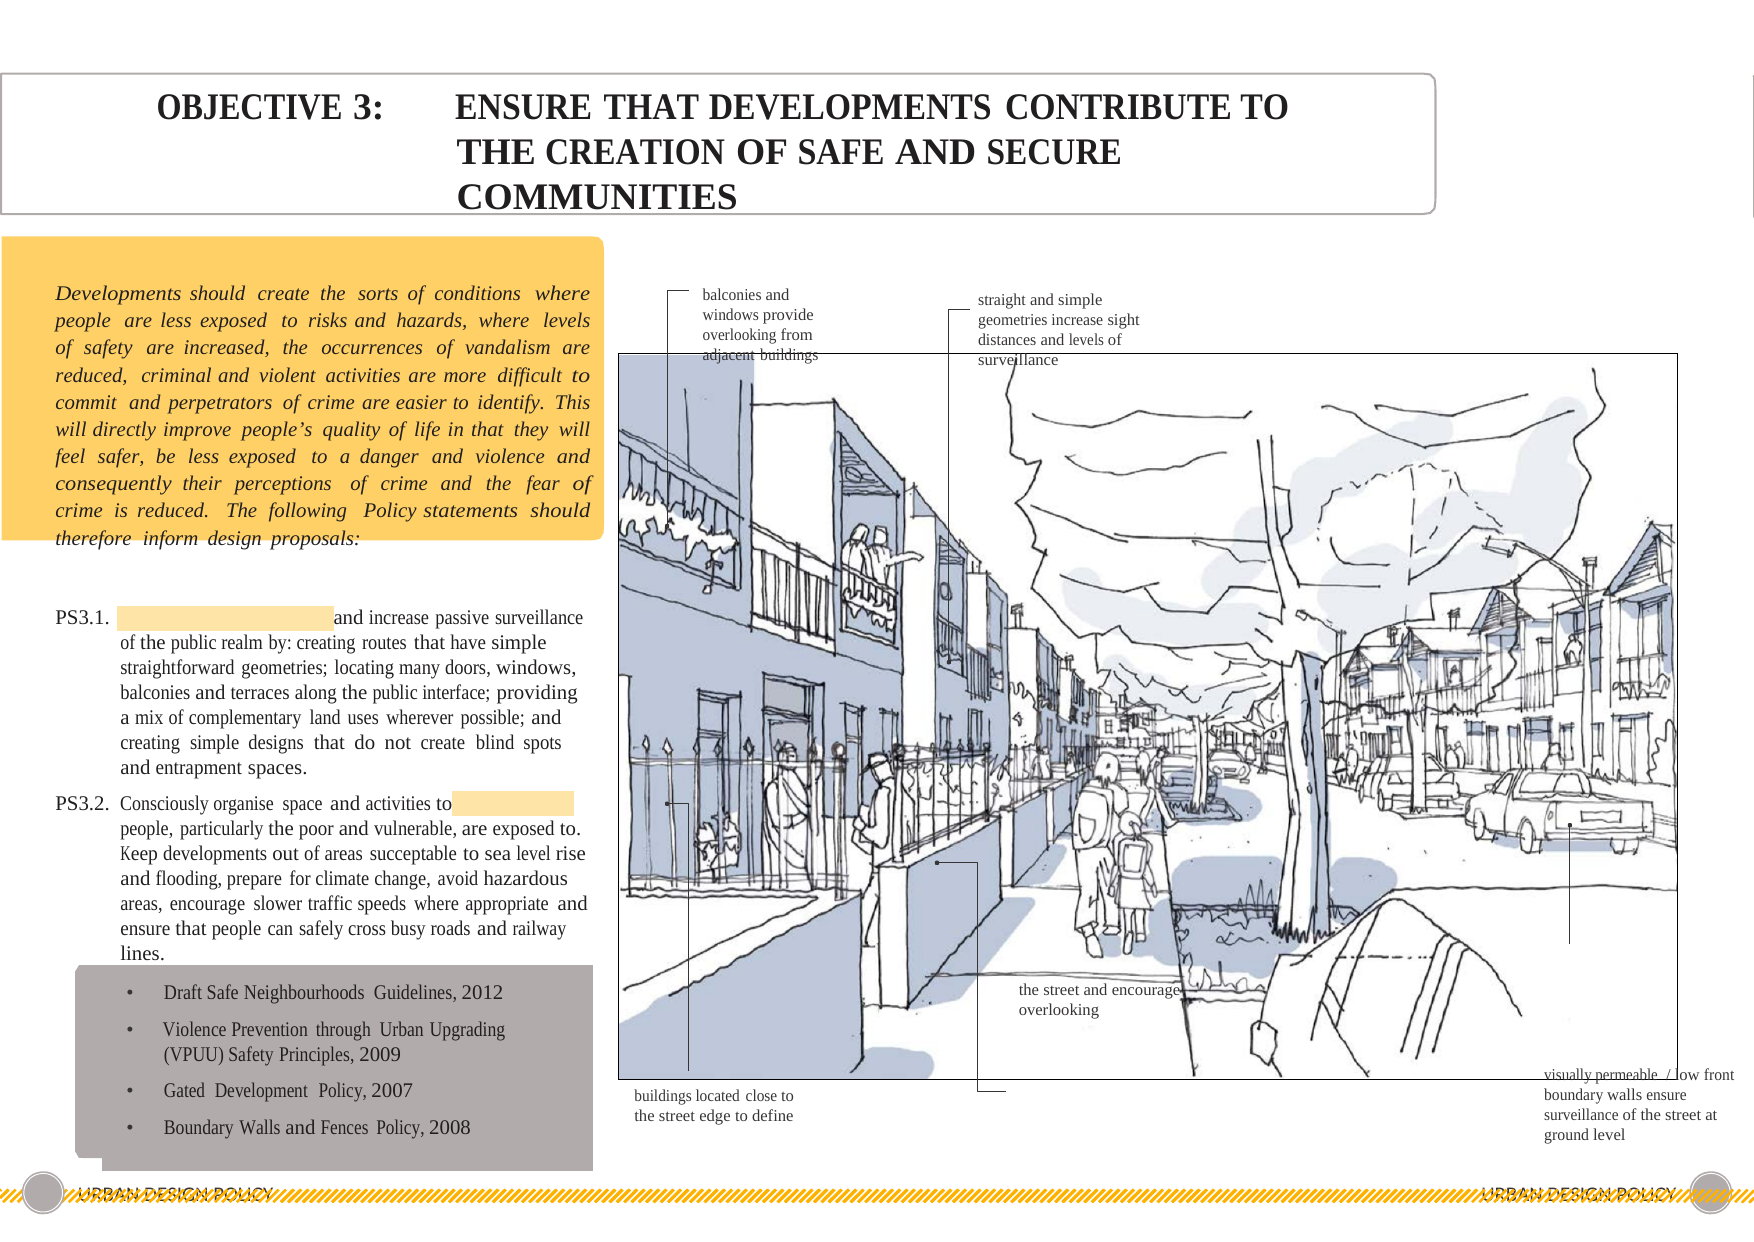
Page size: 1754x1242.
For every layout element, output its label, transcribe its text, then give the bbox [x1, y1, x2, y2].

text buildings located close to the street edge to define the street and encourage overlooking [1018, 980, 1183, 1019]
text buildings located close to the street edge to define the street and encourage overlooking [634, 1086, 797, 1125]
text • Gated Development Policy, 2007 [126, 1078, 569, 1102]
text • Draft Safe Neighbourhoods Guidelines, 2012 [126, 980, 569, 1004]
text PS3.1. and increase passive surveillance of the public realm by: creating routes that have simple straightforward geometries; locating many doors, windows, balconies and terraces along the public interface; providing [55, 605, 586, 704]
text visually permeable / low front boundary walls ensure surveillance of the street at ground level [1544, 1065, 1754, 1144]
text Developments should create the sorts of conditions where people are less exposed to risks and hazards, where levels of safety are increased, the occurrences of vandalism are reduced, criminal and violent activities are more difficult to commit and perpetrators of crime are easier to identify. This will directly improve people’s quality of life in that they will feel safer, be less exposed to a danger and violence and consequently their perceptions of crime and the fear of crime is reduced. The following Policy statements should therefore inform design proposals: [55, 281, 591, 550]
text balconies and windows provide overlooking from adjacent buildings [702, 285, 821, 364]
text PS3.2. Consciously organise space and activities to [55, 791, 453, 815]
text • Violence Prevention through Urban Upgrading (VPUU) Safety Principles, 2009 [126, 1017, 572, 1066]
text • Boundary Walls and Fences Policy, 2008 [126, 1115, 569, 1139]
text people, particularly the poor and vulnerable, are exposed to. Keep developments out of areas succeptable to sea level rise and flooding, prepare for climate change, avoid hazardous areas, encourage slower traffic speeds where appropriate and ensure that people can safely cross busy roads and railway lines. [120, 816, 588, 965]
text a mix of complementary land uses wherever possible; and creating simple designs that do not create blind spots and entrapment spaces. [120, 705, 562, 779]
text OBJECTIVE 3: ENSURE THAT DEVELOPMENTS CONTRIBUTE TO THE CREATION OF SAFE AND SECURE COMMUNITIES [156, 84, 1377, 217]
text straight and simple geometries increase sight distances and levels of surveillance [978, 290, 1142, 369]
picture [619, 354, 1677, 1079]
